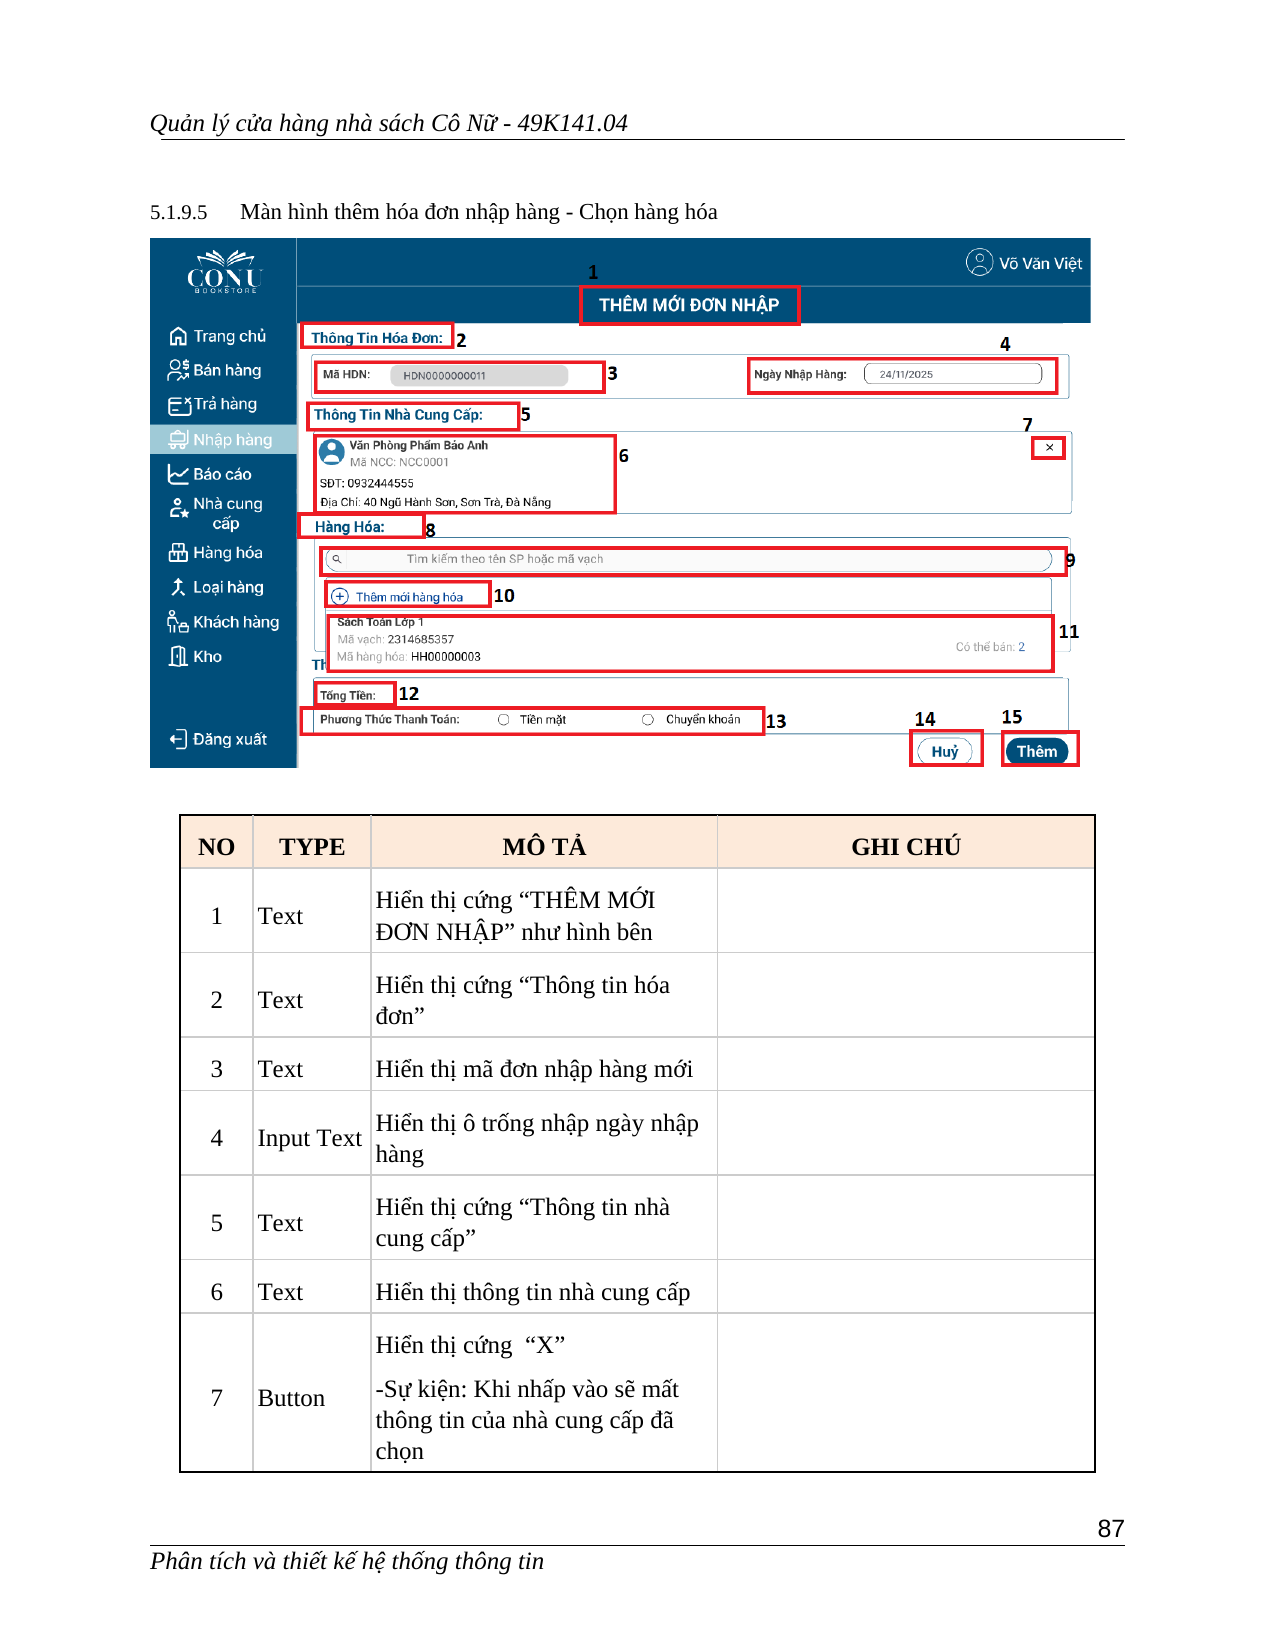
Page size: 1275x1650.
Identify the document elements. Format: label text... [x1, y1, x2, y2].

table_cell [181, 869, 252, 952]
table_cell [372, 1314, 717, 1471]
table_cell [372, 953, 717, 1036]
picture [150, 238, 1091, 768]
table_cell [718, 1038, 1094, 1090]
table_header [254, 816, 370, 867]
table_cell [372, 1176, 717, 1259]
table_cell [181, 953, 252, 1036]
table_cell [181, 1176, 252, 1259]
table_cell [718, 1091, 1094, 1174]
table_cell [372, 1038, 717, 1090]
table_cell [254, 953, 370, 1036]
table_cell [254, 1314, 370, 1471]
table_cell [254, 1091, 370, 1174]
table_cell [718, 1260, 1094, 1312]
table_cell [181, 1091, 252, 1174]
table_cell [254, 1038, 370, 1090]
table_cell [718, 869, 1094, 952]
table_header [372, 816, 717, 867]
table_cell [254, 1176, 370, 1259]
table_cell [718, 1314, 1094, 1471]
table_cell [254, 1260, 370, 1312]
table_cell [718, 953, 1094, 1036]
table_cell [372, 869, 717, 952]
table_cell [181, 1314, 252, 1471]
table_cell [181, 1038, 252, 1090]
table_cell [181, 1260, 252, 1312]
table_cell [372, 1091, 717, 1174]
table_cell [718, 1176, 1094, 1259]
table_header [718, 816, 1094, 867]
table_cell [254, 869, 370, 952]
subtitle Màn hình thêm hóa đơn nhập hàng - Chọn hàng hóa [150, 198, 1125, 224]
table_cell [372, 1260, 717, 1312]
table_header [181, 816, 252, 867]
